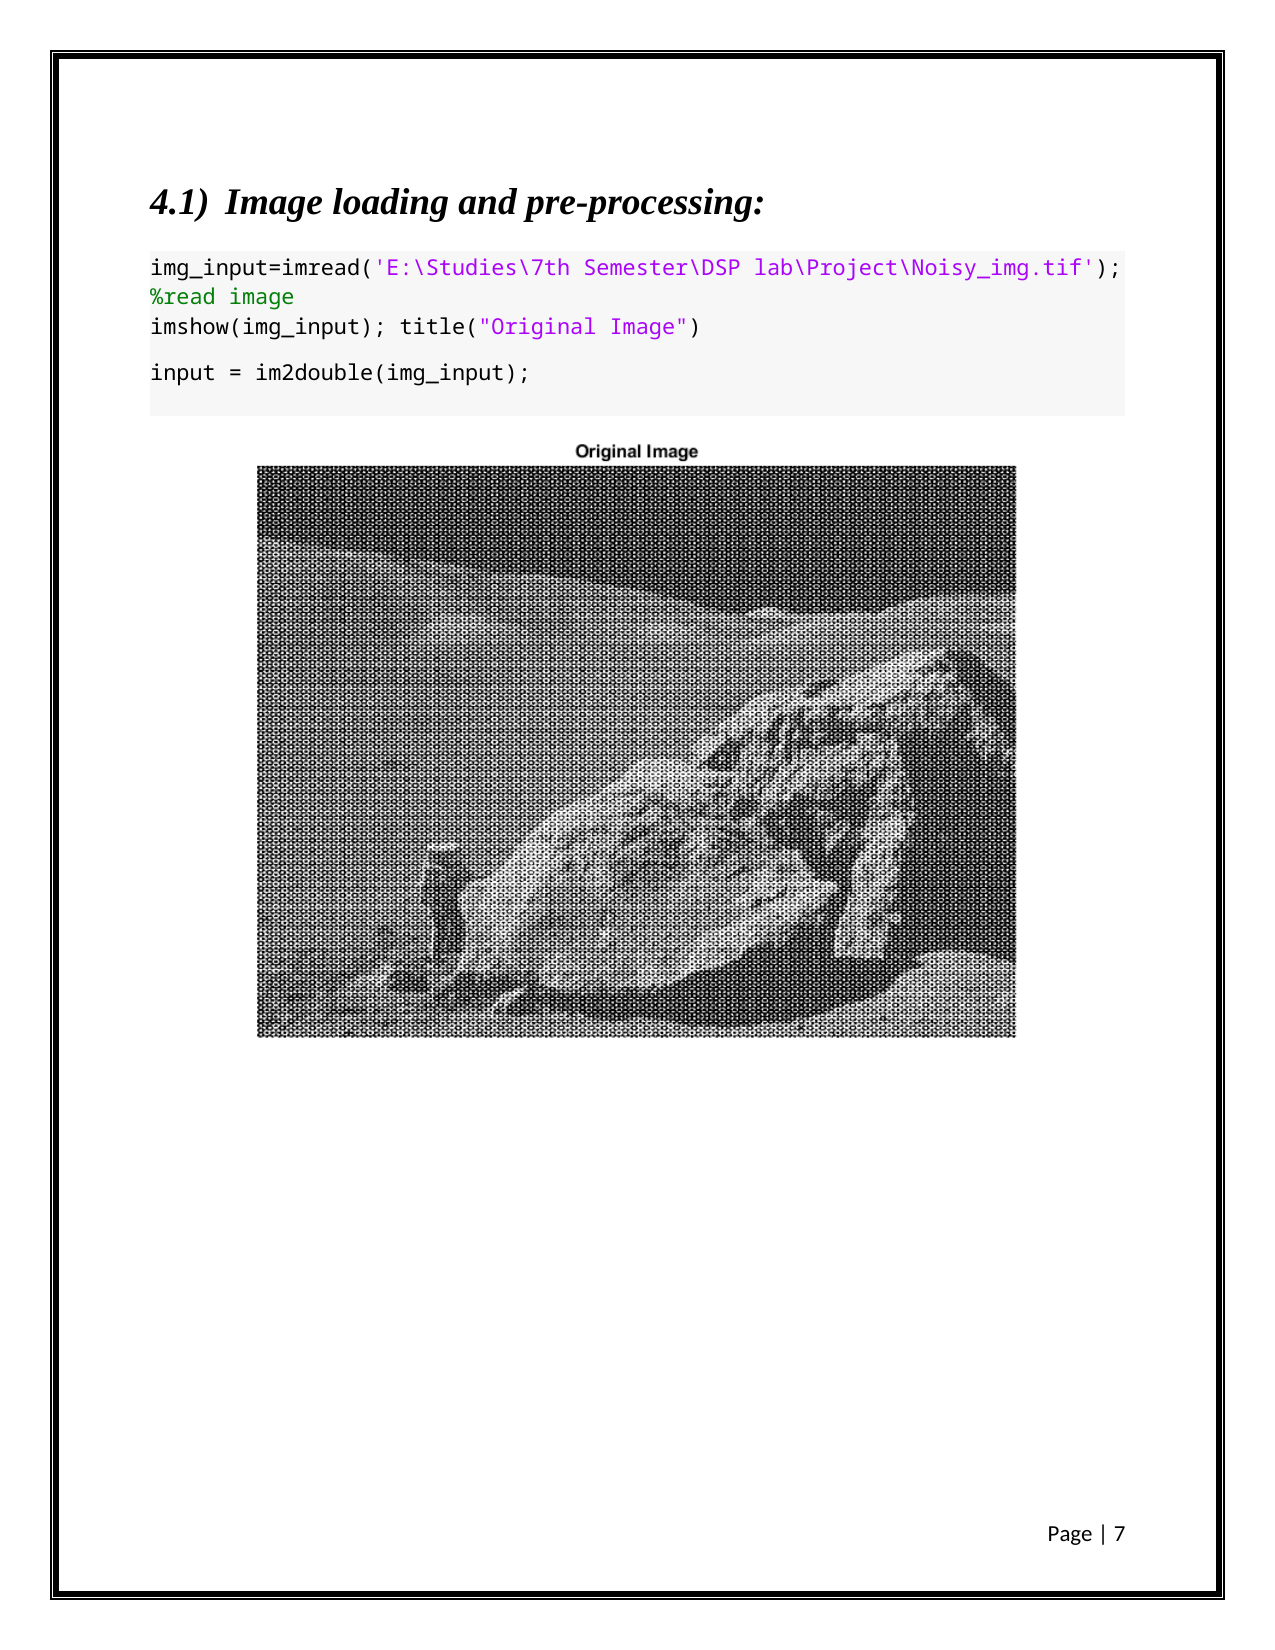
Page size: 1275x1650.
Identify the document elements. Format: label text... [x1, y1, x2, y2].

text imshow(img_input); title("Original Image") [150, 311, 1125, 341]
text input = im2double(img_input); [150, 356, 1125, 386]
picture [150, 431, 1125, 1115]
text img_input=imread('E:\Studies\7th Semester\DSP lab\Project\Noisy_img.tif'); %read image [150, 251, 1125, 311]
subtitle Image loading and pre-processing: [150, 179, 1125, 222]
